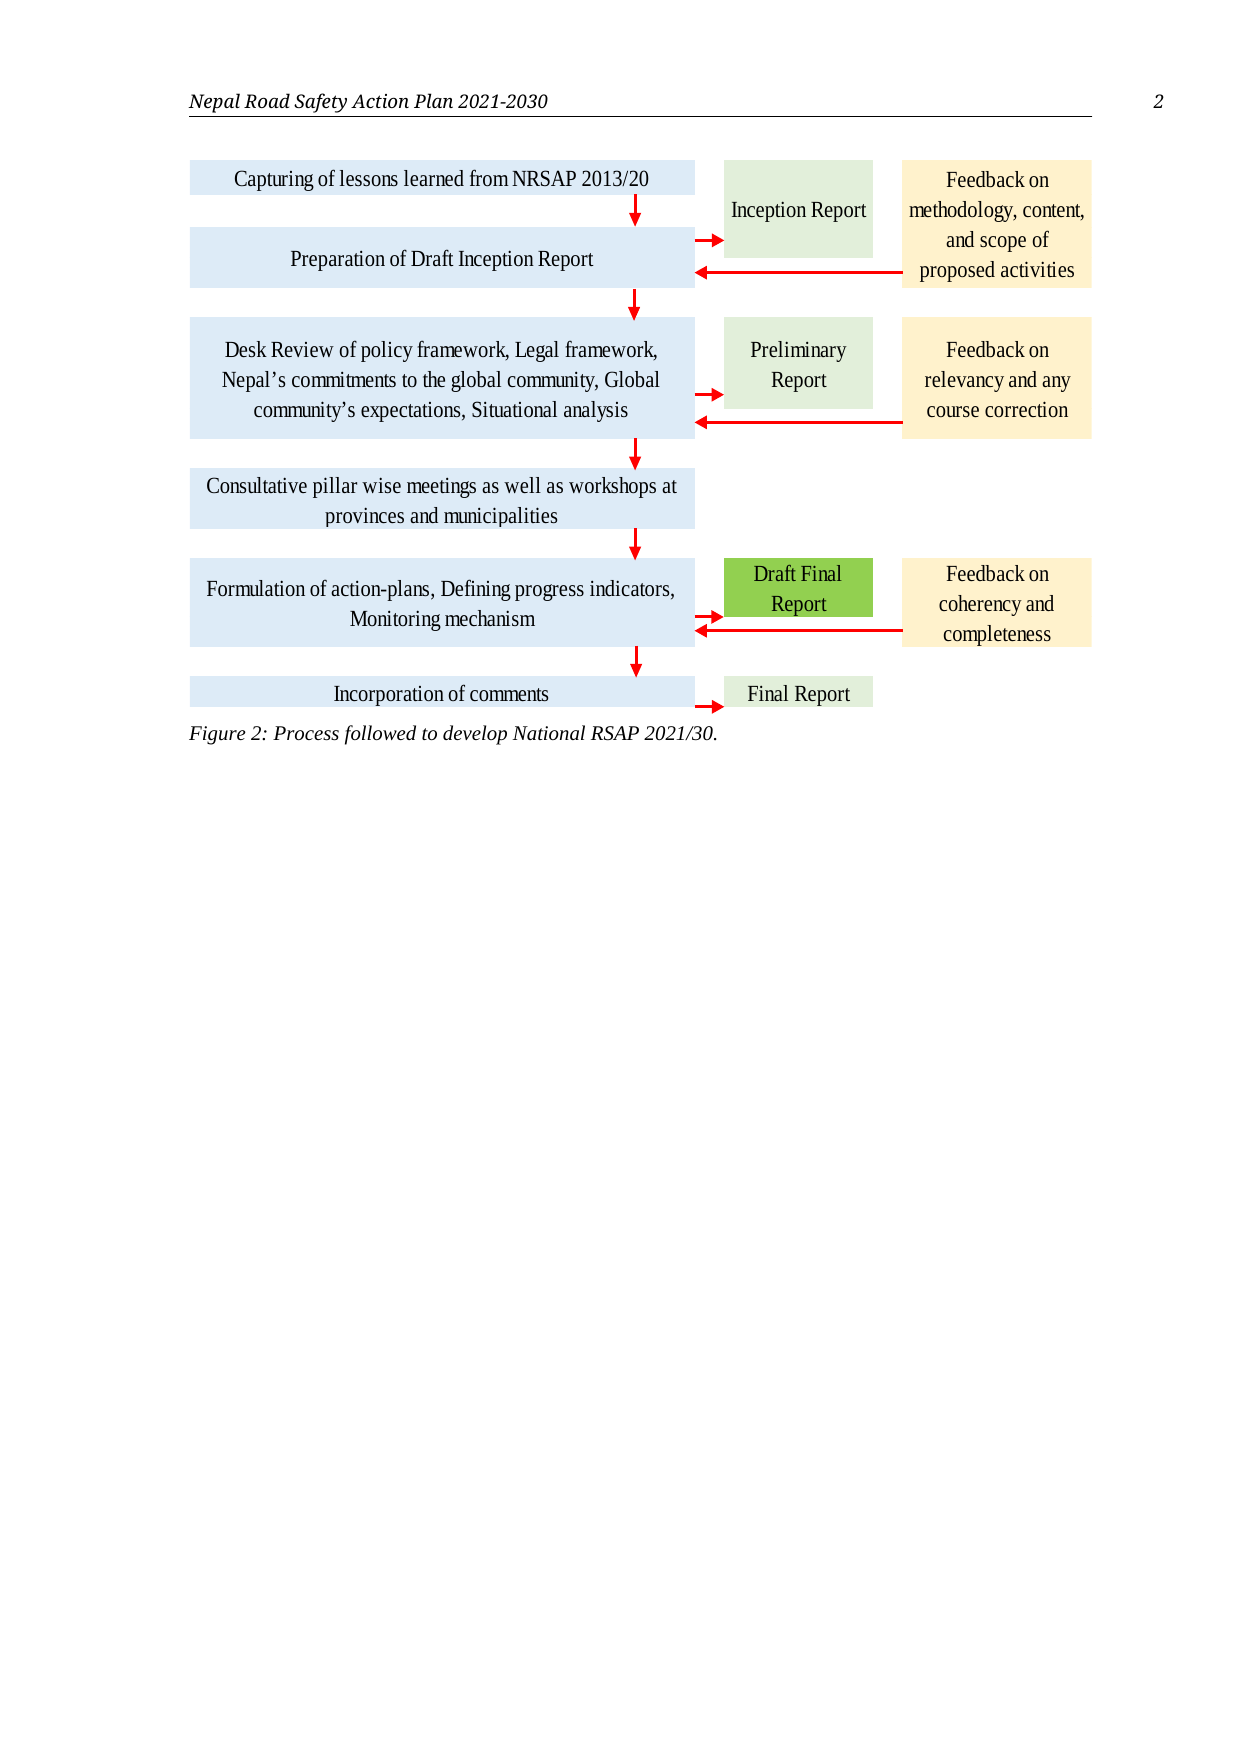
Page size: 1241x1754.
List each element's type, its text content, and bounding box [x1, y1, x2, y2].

text Figure 2: Process followed to develop National RSAP 2021/30. [189, 721, 1092, 745]
